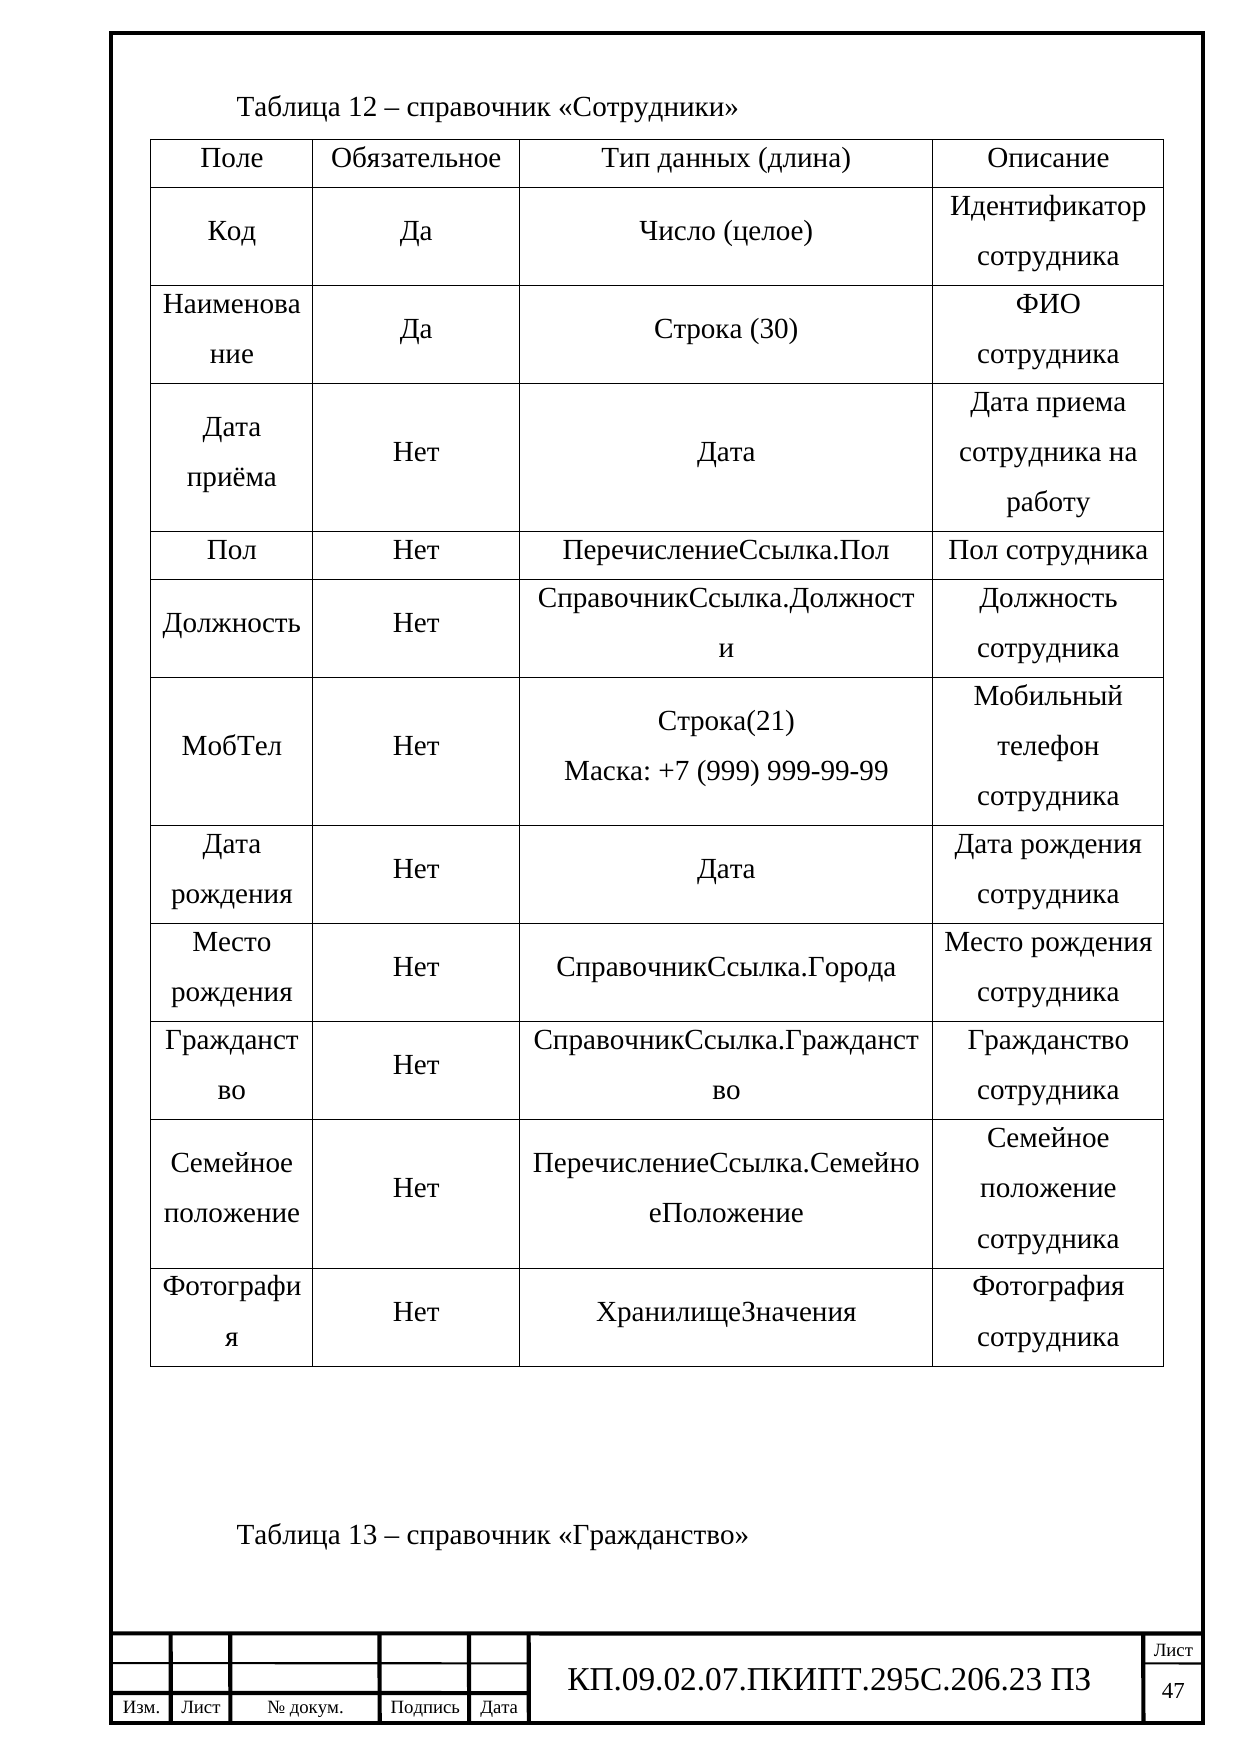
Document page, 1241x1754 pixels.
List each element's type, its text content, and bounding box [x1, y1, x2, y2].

table_header Поле [151, 140, 312, 187]
table_cell Нет [313, 1269, 519, 1366]
table_cell Должность сотрудника [933, 580, 1163, 677]
table_cell ФИО сотрудника [933, 286, 1163, 383]
table_cell Дата рождения [151, 826, 312, 923]
table_cell Гражданство [151, 1022, 312, 1119]
table_cell Гражданство сотрудника [933, 1022, 1163, 1119]
table_cell СправочникСсылка.Города [520, 924, 932, 1021]
table_cell Дата [520, 826, 932, 923]
text Таблица 13 – справочник «Гражданство» [148, 1517, 1167, 1551]
table_cell ПеречислениеСсылка.Пол [520, 532, 932, 579]
table_cell Нет [313, 1022, 519, 1119]
table_cell Нет [313, 678, 519, 825]
table_cell Пол [151, 532, 312, 579]
table_cell МобТел [151, 678, 312, 825]
table_cell Нет [313, 1120, 519, 1267]
table_cell Место рождения [151, 924, 312, 1021]
table_cell Семейное положение сотрудника [933, 1120, 1163, 1267]
table_cell Да [313, 188, 519, 285]
table_cell Да [313, 286, 519, 383]
table_cell Место рождения сотрудника [933, 924, 1163, 1021]
table_cell Фотография [151, 1269, 312, 1366]
table_cell Дата рождения сотрудника [933, 826, 1163, 923]
text Таблица 12 – справочник «Сотрудники» [148, 89, 1167, 122]
table_cell Наименование [151, 286, 312, 383]
table_cell ПеречислениеСсылка.СемейноеПоложение [520, 1120, 932, 1267]
table_cell Идентификатор сотрудника [933, 188, 1163, 285]
table_header Обязательное [313, 140, 519, 187]
table_cell Фотография сотрудника [933, 1269, 1163, 1366]
table_cell Нет [313, 532, 519, 579]
table_cell Дата [520, 384, 932, 531]
table_cell Мобильный телефон сотрудника [933, 678, 1163, 825]
table_cell СправочникСсылка.Должности [520, 580, 932, 677]
table_cell ХранилищеЗначения [520, 1269, 932, 1366]
table_cell Строка (30) [520, 286, 932, 383]
table_cell Дата приёма [151, 384, 312, 531]
table_cell Должность [151, 580, 312, 677]
table_cell Нет [313, 580, 519, 677]
table_header Описание [933, 140, 1163, 187]
table_cell СправочникСсылка.Гражданство [520, 1022, 932, 1119]
table_cell Число (целое) [520, 188, 932, 285]
table_cell Код [151, 188, 312, 285]
table_cell Пол сотрудника [933, 532, 1163, 579]
table_header Тип данных (длина) [520, 140, 932, 187]
table_cell Нет [313, 384, 519, 531]
table_cell Дата приема сотрудника на работу [933, 384, 1163, 531]
table_cell Семейное положение [151, 1120, 312, 1267]
table_cell Строка(21) Маска: +7 (999) 999-99-99 [520, 678, 932, 825]
table_cell Нет [313, 924, 519, 1021]
table_cell Нет [313, 826, 519, 923]
